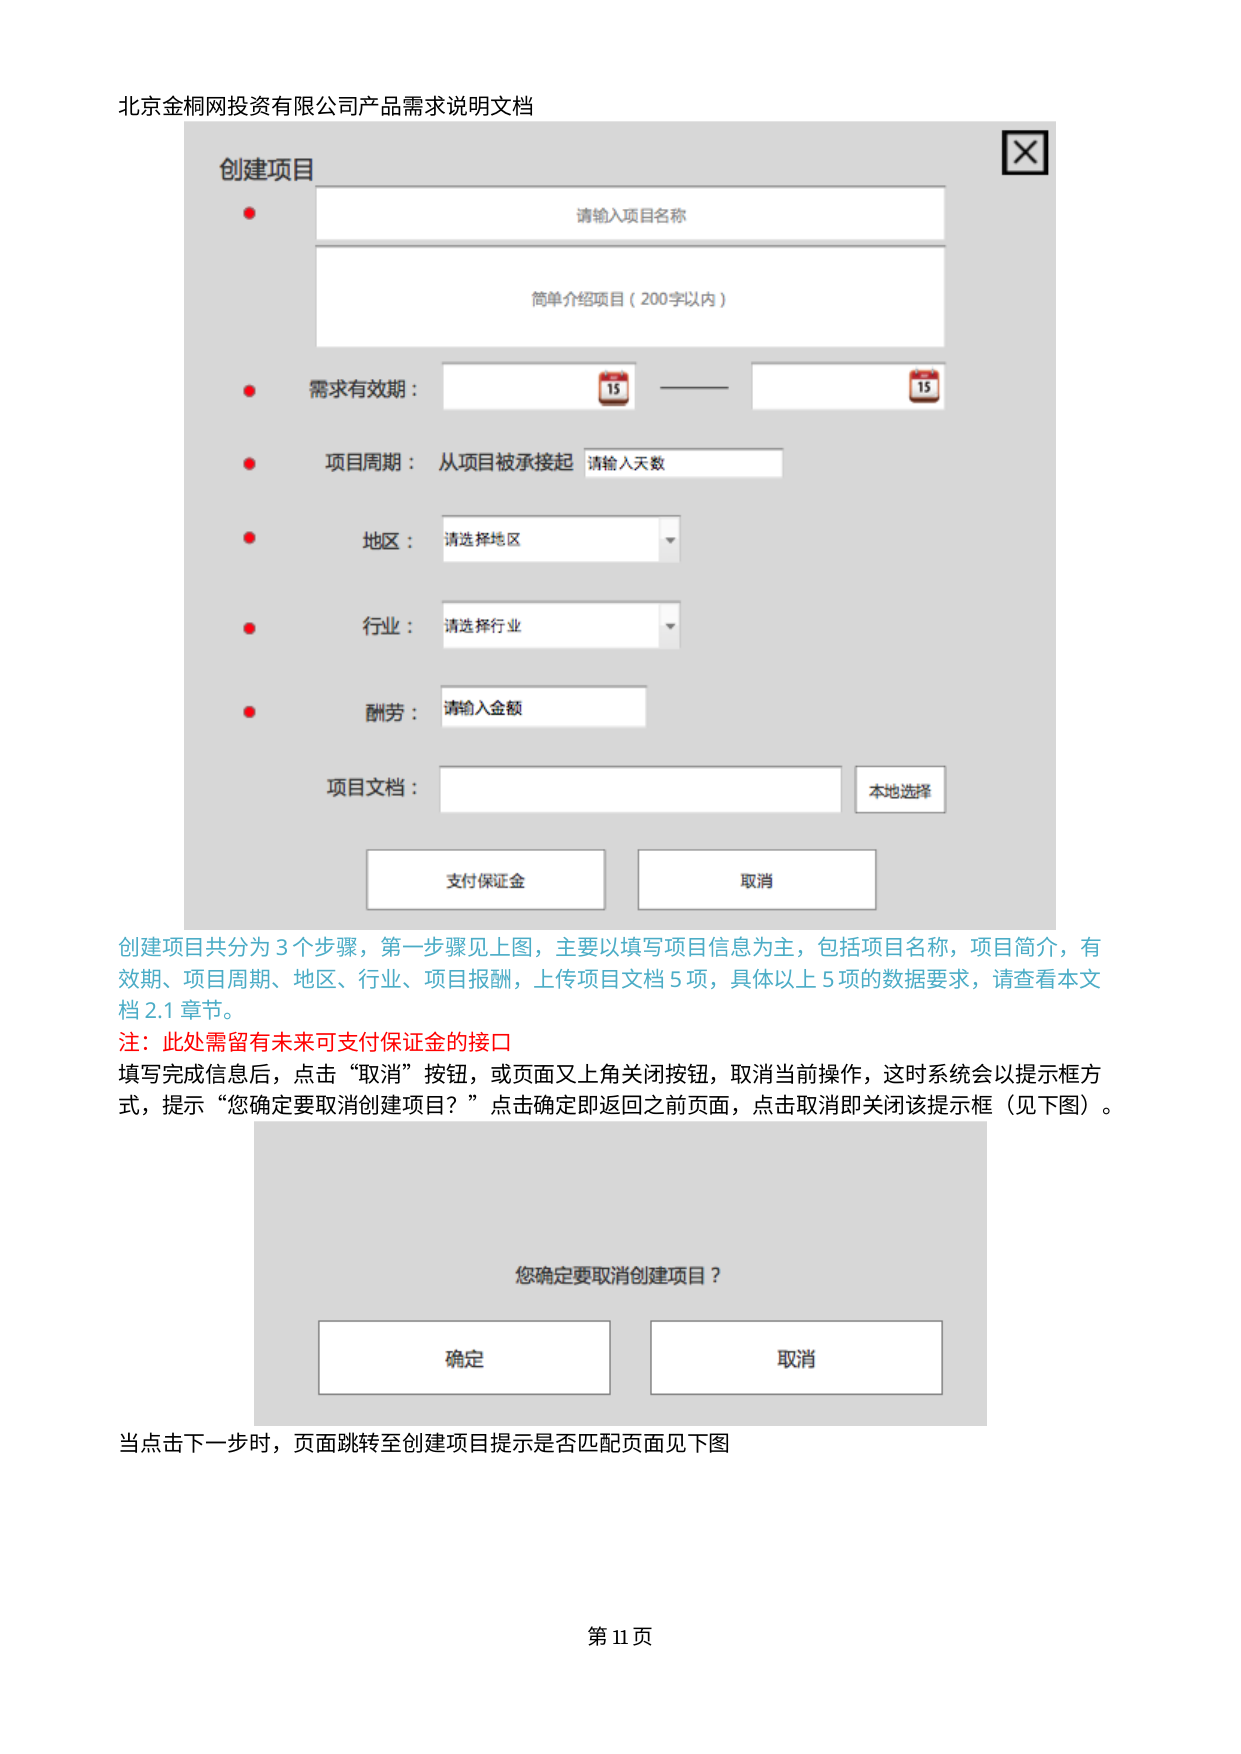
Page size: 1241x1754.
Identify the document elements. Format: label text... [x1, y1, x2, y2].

text 填写完成信息后，点击“取消”按钮，或页面又上角关闭按钮，取消当前操作，这时系统会以提示框方式，提示“您确定要取消创建项目？”点击确定即返回之前页面，点击取消即关闭该提示框（见下图）。 [118, 1057, 1122, 1120]
text 当点击下一步时，页面跳转至创建项目提示是否匹配页面见下图 [118, 1426, 1122, 1457]
text 创建项目共分为3个步骤，第一步骤见上图，主要以填写项目信息为主，包括项目名称，项目简介，有效期、项目周期、地区、行业、项目报酬，上传项目文档5项，具体以上5项的数据要求，请查看本文档2.1章节。 [118, 930, 1122, 1025]
text 注：此处需留有未来可支付保证金的接口 [118, 1025, 1122, 1057]
picture [184, 120, 1056, 930]
picture [254, 1120, 987, 1426]
